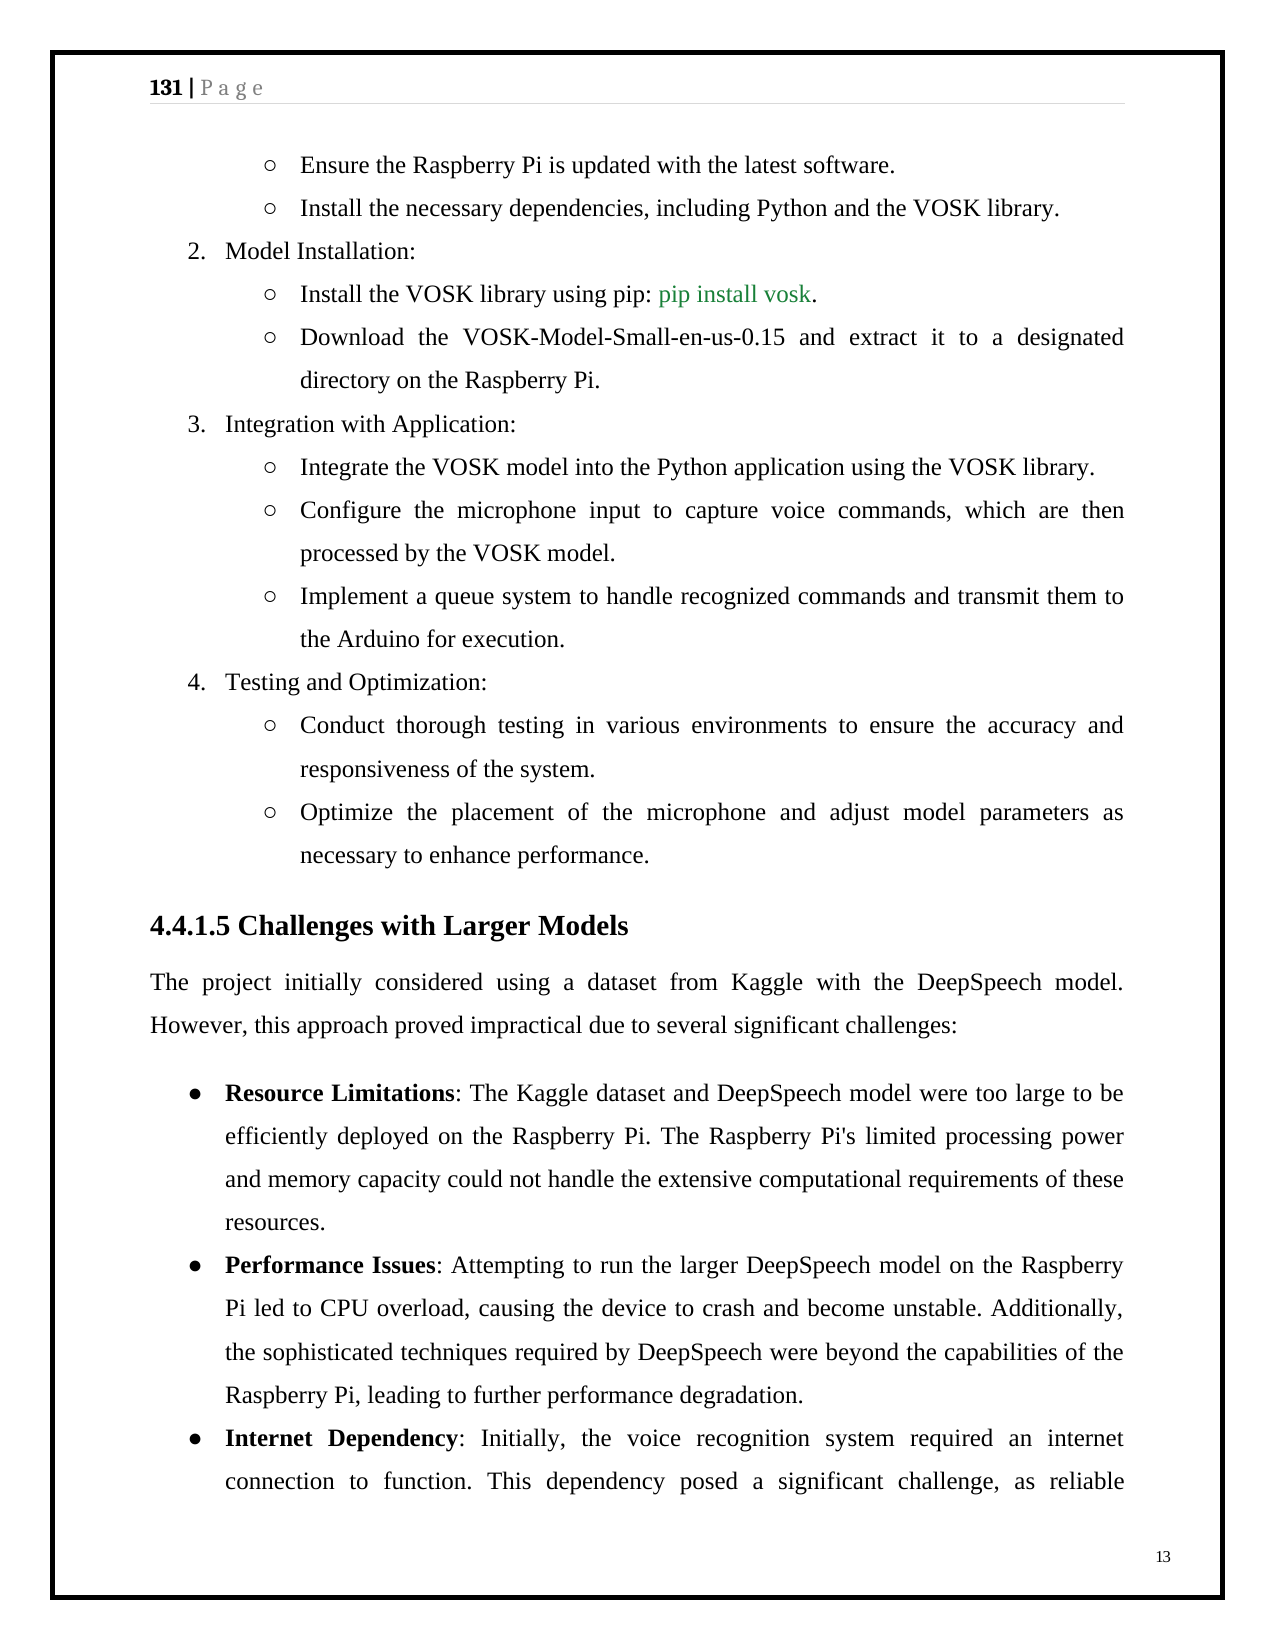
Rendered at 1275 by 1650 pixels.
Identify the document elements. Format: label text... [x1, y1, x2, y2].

list Ensure the Raspberry Pi is updated with the latest software. [262, 150, 1125, 179]
list Download the VOSK-Model-Small-en-us-0.15 and extract it to a designated directory on the Raspberry Pi. [262, 322, 1125, 394]
list Install the necessary dependencies, including Python and the VOSK library. [262, 193, 1125, 222]
list Integrate the VOSK model into the Python application using the VOSK library. [262, 452, 1125, 481]
list Testing and Optimization: [187, 667, 1125, 696]
list Optimize the placement of the microphone and adjust model parameters as necessary to enhance performance. [262, 797, 1125, 869]
list Conduct thorough testing in various environments to ensure the accuracy and responsiveness of the system. [262, 711, 1125, 782]
text The project initially considered using a dataset from Kaggle with the DeepSpeech model. However, this approach proved impractical due to several significant challenges: [150, 967, 1125, 1038]
list Implement a queue system to handle recognized commands and transmit them to the Arduino for execution. [262, 581, 1125, 653]
text 4.4.1.5 Challenges with Larger Models [150, 908, 1125, 942]
list Model Installation: [187, 236, 1125, 265]
list Configure the microphone input to capture voice commands, which are then processed by the VOSK model. [262, 495, 1125, 567]
list Integration with Application: [187, 409, 1125, 437]
list Install the VOSK library using pip: pip install vosk. [262, 279, 1125, 308]
list Resource Limitations: The Kaggle dataset and DeepSpeech model were too large to be efficiently deployed on the Raspberry Pi. The Raspberry Pi's limited processing power and memory capacity could not handle the extensive computational requirements of these resources. [187, 1078, 1125, 1236]
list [187, 1423, 1125, 1495]
list Performance Issues: Attempting to run the larger DeepSpeech model on the Raspberry Pi led to CPU overload, causing the device to crash and become unstable. Additionally, the sophisticated techniques required by DeepSpeech were beyond the capabilities of the Raspberry Pi, leading to further performance degradation. [187, 1250, 1125, 1408]
